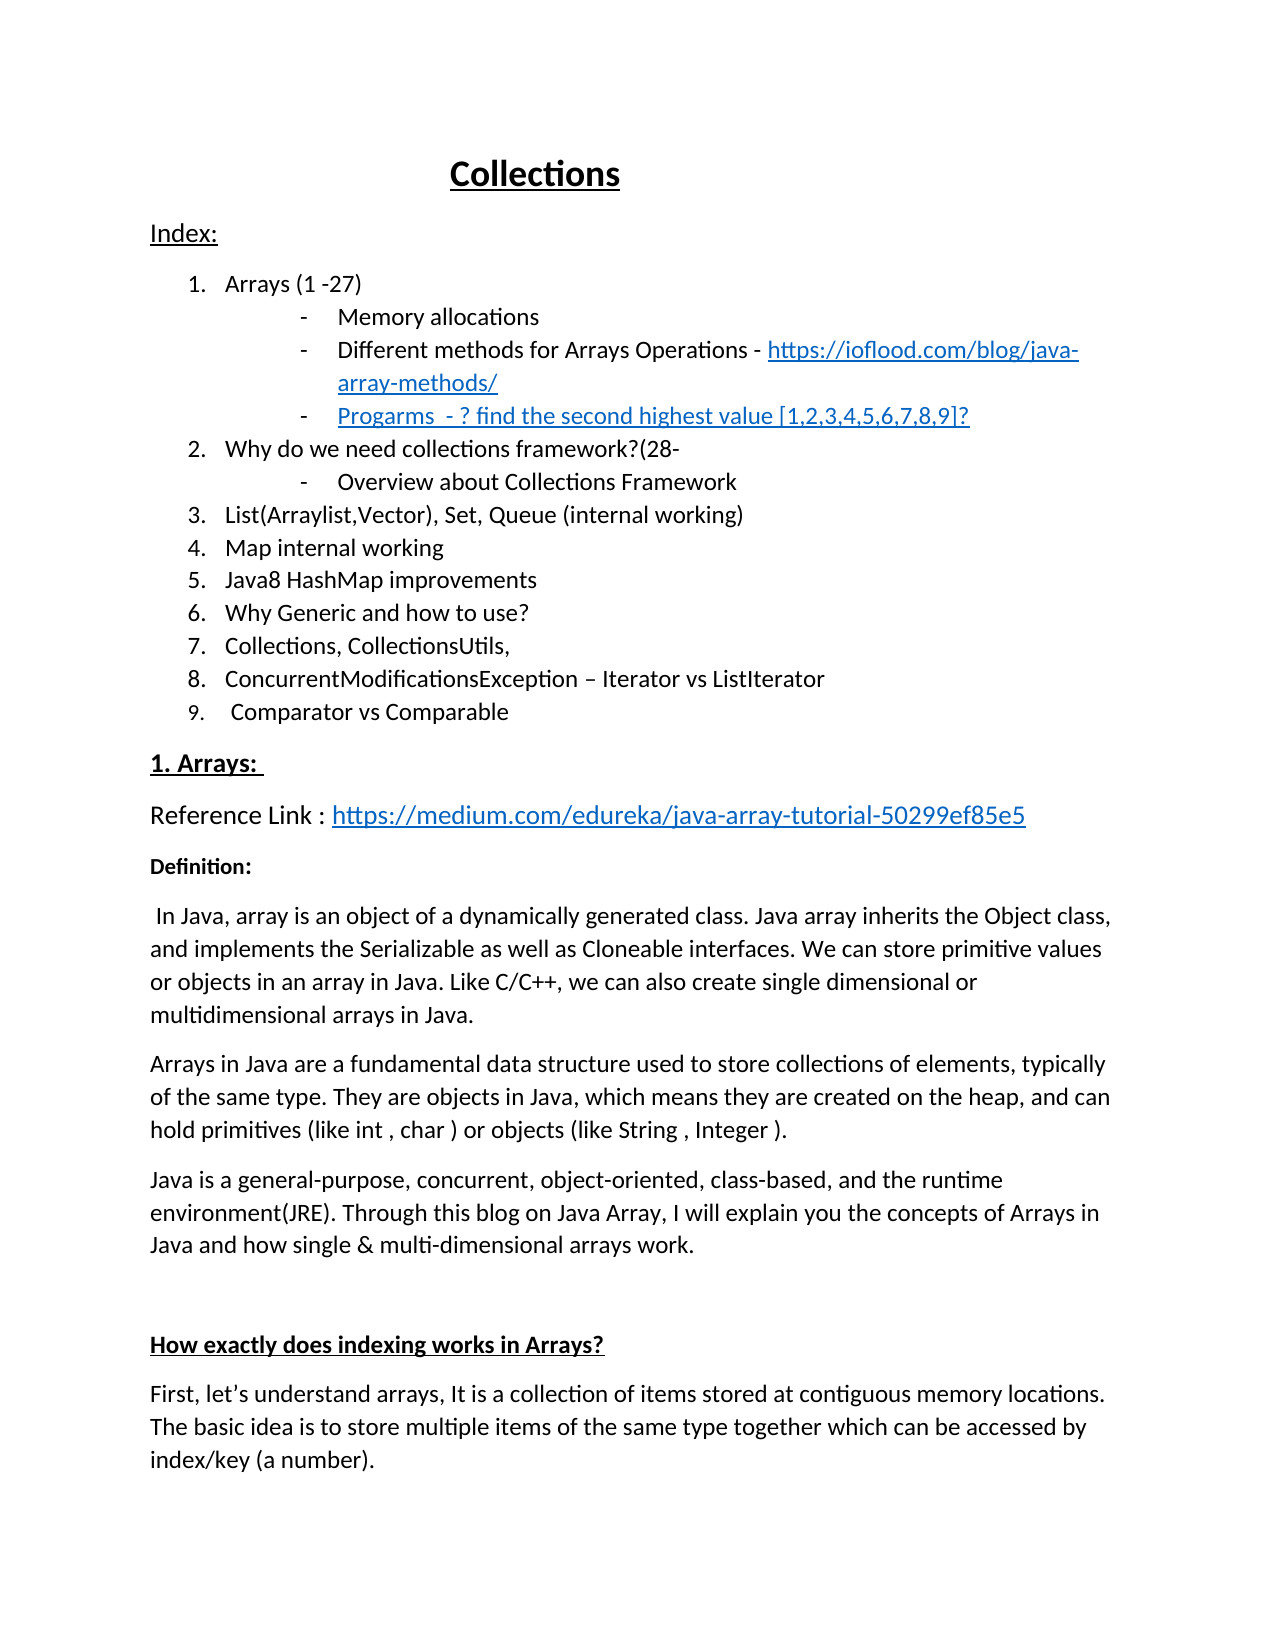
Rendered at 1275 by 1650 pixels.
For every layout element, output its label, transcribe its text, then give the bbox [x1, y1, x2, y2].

text Java is a general-purpose, concurrent, object-oriented, class-based, and the runtime environment(JRE). Through this blog on Java Array, I will explain you the concepts of Arrays in Java and how single & multi-dimensional arrays work. [150, 1164, 1125, 1260]
list ConcurrentModificationsException – Iterator vs ListIterator [187, 663, 1125, 694]
list Memory allocations [300, 301, 1125, 332]
list List(Arraylist,Vector), Set, Queue (internal working) [187, 499, 1125, 529]
text Collections [150, 150, 1125, 196]
list Overview about Collections Framework [300, 466, 1125, 496]
text First, let’s understand arrays, It is a collection of items stored at contiguous memory locations. The basic idea is to store multiple items of the same type together which can be accessed by index/key (a number). [150, 1378, 1125, 1475]
text How exactly does indexing works in Arrays? [150, 1329, 1125, 1359]
text Arrays in Java are a fundamental data structure used to store collections of elements, typically of the same type. They are objects in Java, which means they are created on the heap, and can hold primitives (like int , char ) or objects (like String , Integer ). [150, 1048, 1125, 1145]
list Java8 HashMap improvements [187, 565, 1125, 595]
text Definition: [150, 851, 1125, 881]
list Why Generic and how to use? [187, 598, 1125, 628]
text In Java, array is an object of a dynamically generated class. Java array inherits the Object class, and implements the Serializable as well as Cloneable interfaces. We can store primitive values or objects in an array in Java. Like C/C++, we can also create single dimensional or multidimensional arrays in Java. [150, 900, 1125, 1029]
list Map internal working [187, 532, 1125, 562]
list Different methods for Arrays Operations - https://ioflood.com/blog/java-array-methods/ [300, 334, 1125, 398]
list Why do we need collections framework?(28- [187, 433, 1125, 463]
list Comparator vs Comparable [187, 696, 1125, 727]
list Progarms - ? find the second highest value [1,2,3,4,5,6,7,8,9]? [300, 400, 1125, 431]
text 1. Arrays: [150, 746, 1125, 779]
text Index: [150, 216, 1125, 249]
text Reference Link : https://medium.com/edureka/java-array-tutorial-50299ef85e5 [150, 798, 1125, 831]
list Collections, CollectionsUtils, [187, 631, 1125, 661]
list Arrays (1 -27) [187, 268, 1125, 299]
